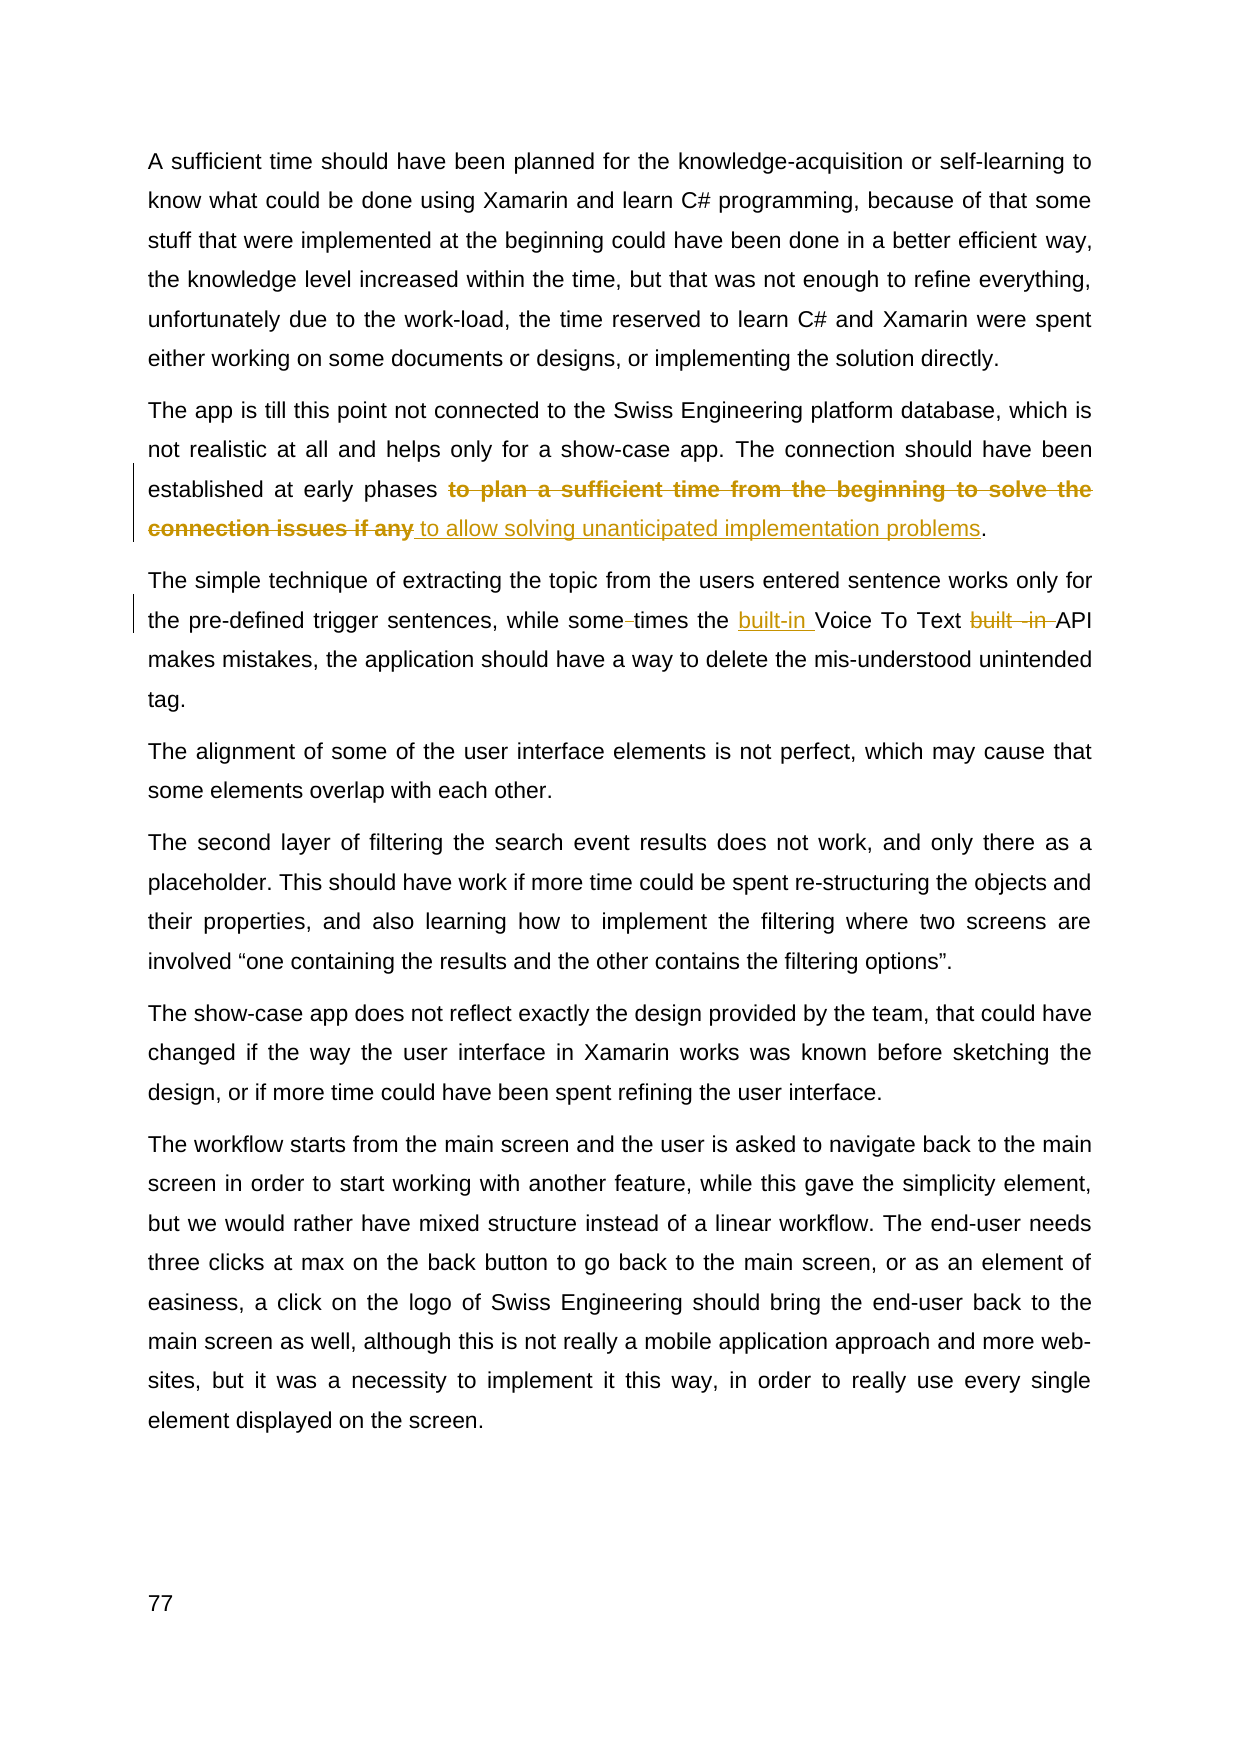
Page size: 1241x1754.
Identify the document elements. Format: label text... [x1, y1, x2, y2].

text The second layer of filtering the search event results does not work, and only there as a placeholder. This should have work if more time could be spent re-structuring the objects and their properties, and also learning how to implement the filtering where two screens are involved “one containing the results and the other contains the filtering options”. [148, 829, 1093, 974]
text The workflow starts from the main screen and the user is asked to navigate back to the main screen in order to start working with another feature, while this gave the simplicity element, but we would rather have mixed structure instead of a linear workflow. The end-user needs three clicks at max on the back button to go back to the main screen, or as an element of easiness, a click on the logo of Swiss Engineering should bring the end-user back to the main screen as well, although this is not really a mobile application approach and more web-sites, but it was a necessity to implement it this way, in order to really use every single element displayed on the screen. [148, 1131, 1093, 1433]
text A sufficient time should have been planned for the knowledge-acquisition or self-learning to know what could be done using Xamarin and learn C# programming, because of that some stuff that were implemented at the beginning could have been done in a better efficient way, the knowledge level increased within the time, but that was not enough to refine everything, unfortunately due to the work-load, the time reserved to learn C# and Xamarin were spent either working on some documents or designs, or implementing the solution directly. [148, 148, 1093, 371]
text The alignment of some of the user interface elements is not perfect, which may cause that some elements overlap with each other. [148, 738, 1093, 804]
text The app is till this point not connected to the Swiss Engineering platform database, which is not realistic at all and helps only for a show-case app. The connection should have been established at early phases to plan a sufficient time from the beginning to solve the connection issues if any. [148, 397, 1093, 542]
text The show-case app does not reflect exactly the design provided by the team, that could have changed if the way the user interface in Xamarin works was known before sketching the design, or if more time could have been spent refining the user interface. [148, 1000, 1093, 1105]
text The simple technique of extracting the topic from the users entered sentence works only for the pre-defined trigger sentences, while sometimes the Voice To Text API makes mistakes, the application should have a way to delete the mis-understood unintended tag. [148, 567, 1093, 712]
